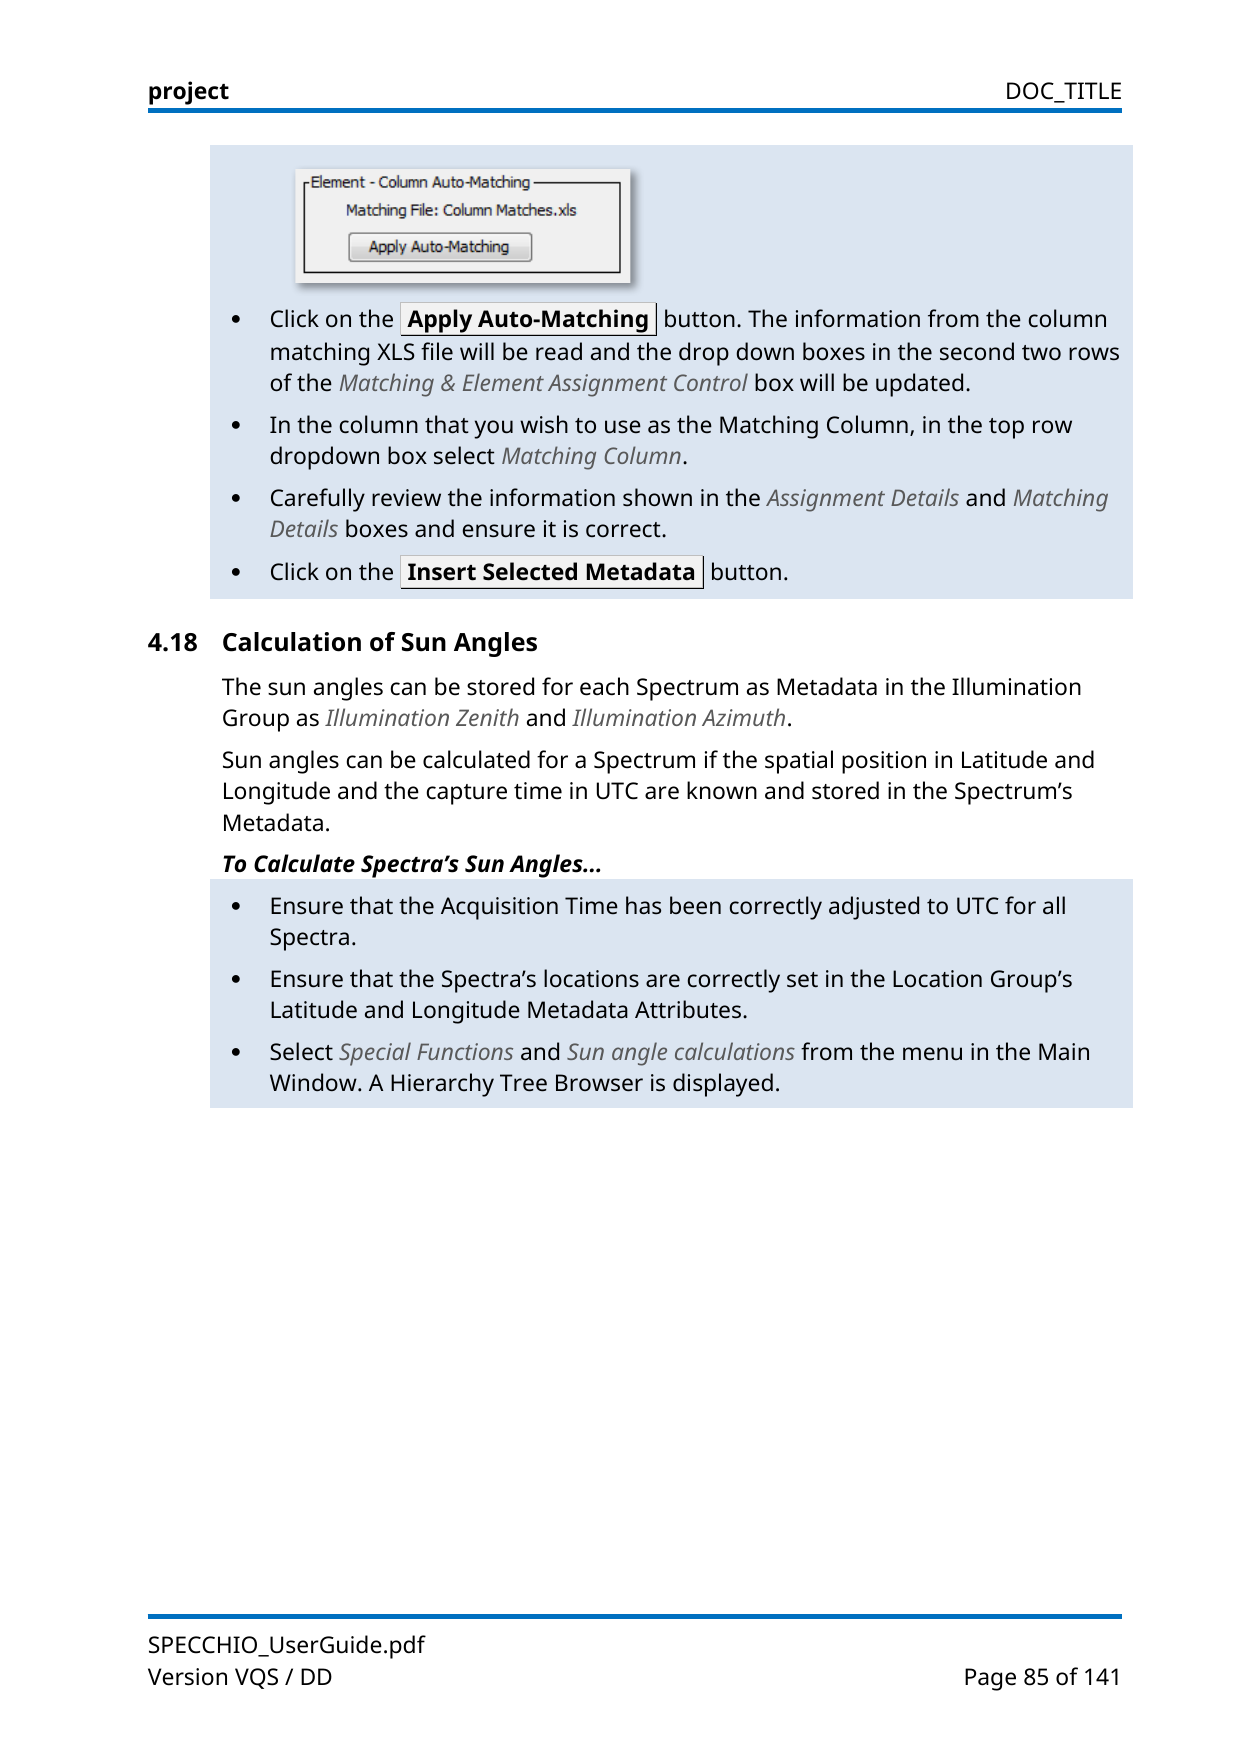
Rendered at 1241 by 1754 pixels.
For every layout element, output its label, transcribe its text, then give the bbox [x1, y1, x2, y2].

text The sun angles can be stored for each Spectrum as Metadata in the Illumination Group as Illumination Zenith and Illumination Azimuth. [222, 671, 1122, 733]
subtitle To Calculate Spectra’s Sun Angles... [222, 848, 1122, 879]
table_header Ensure that the Acquisition Time has been correctly adjusted to UTC for all Spectra. Ensure that the Spectra’s locations are correctly set in the Location Group’s Latitude and Longitude Metadata Attributes. Select Special Functions and Sun angle calculations from the menu in the Main Window. A Hierarchy Tree Browser is displayed. Figure : Sun Angle Calculation dialog Select the Spectra to be processed. A single Spectrum or multiple Spectra can be selected. The Number of Selected Spectra: field will be updated. Click on Apply to calculate the sun angles and write them into the Spectra’s Metadata. Click Close to close the dialog. [210, 879, 1133, 1108]
text Sun angles can be calculated for a Spectrum if the spatial position in Latitude and Longitude and the capture time in UTC are known and stored in the Spectrum’s Metadata. [222, 744, 1122, 838]
subtitle Calculation of Sun Angles [148, 624, 1122, 658]
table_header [210, 145, 1133, 599]
picture [295, 169, 631, 283]
